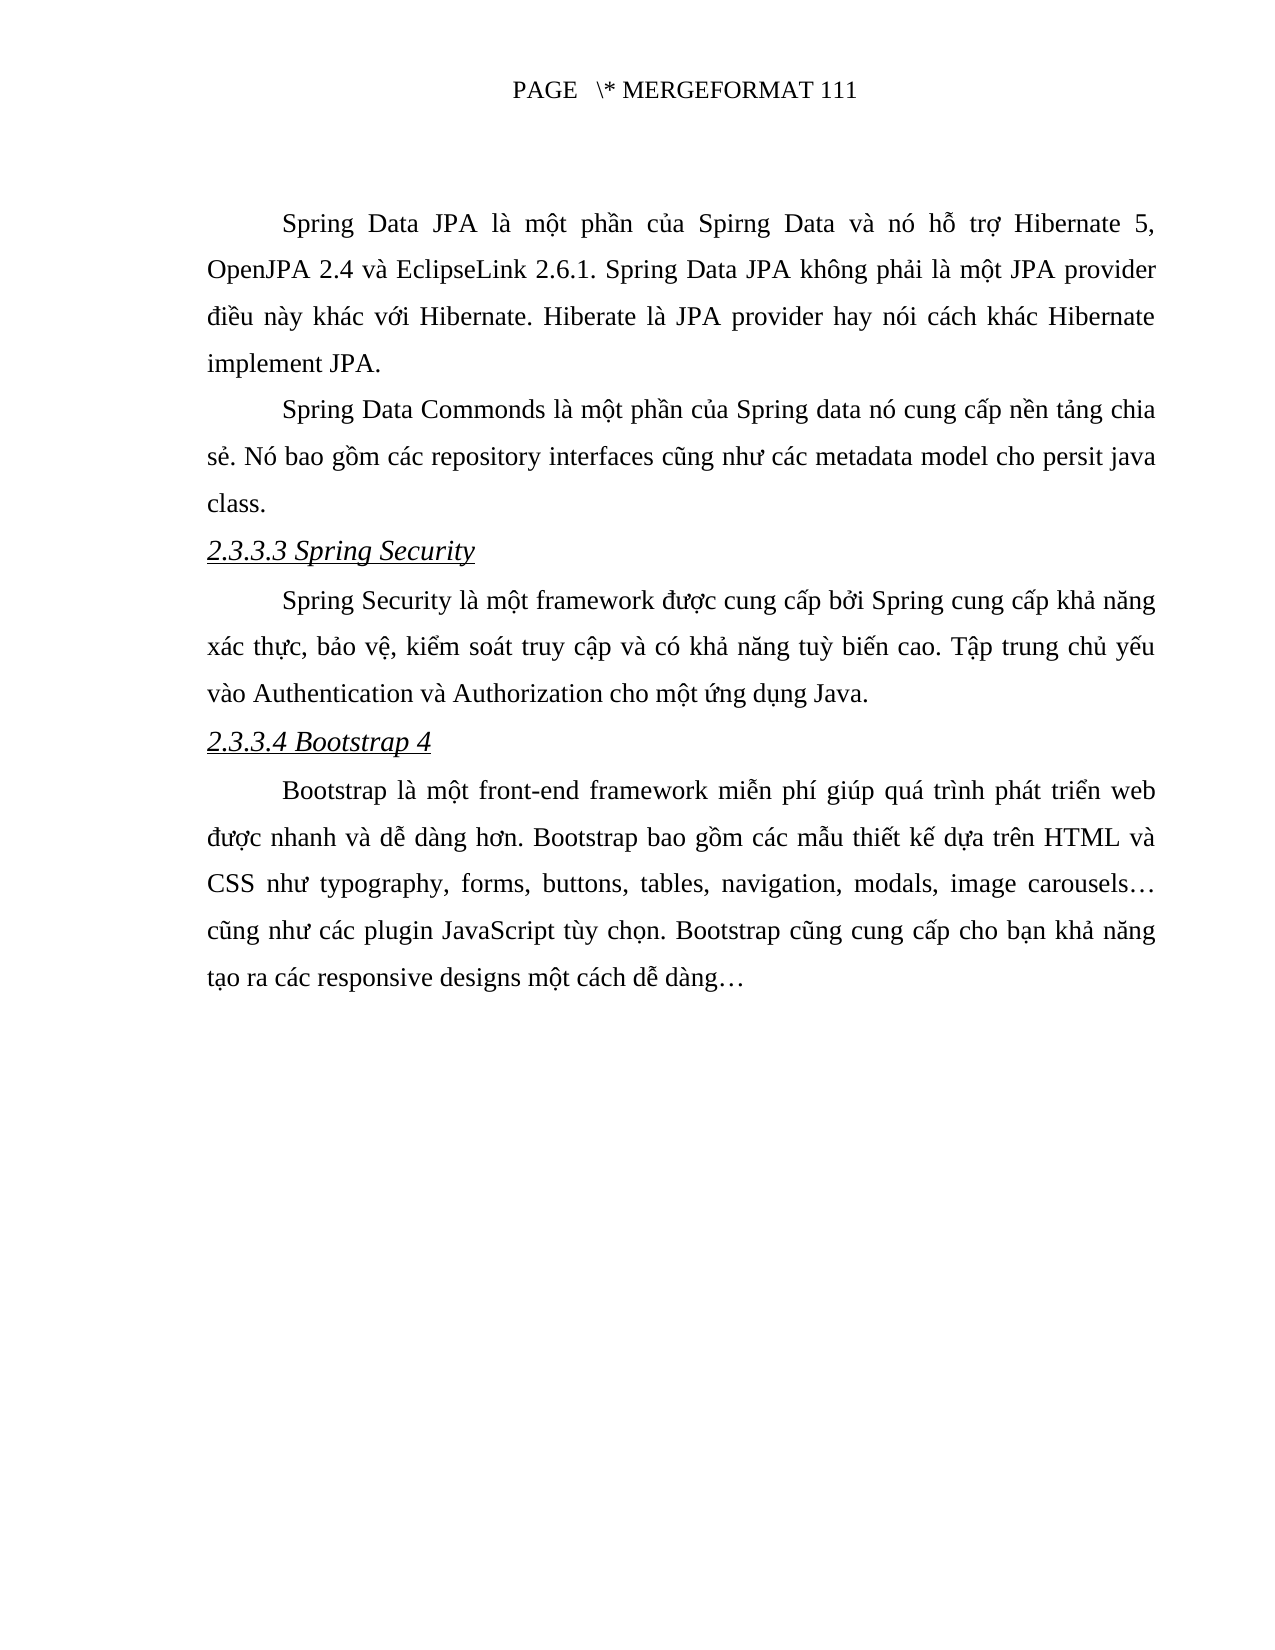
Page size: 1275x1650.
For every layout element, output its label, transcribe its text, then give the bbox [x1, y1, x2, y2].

text 2.3.3.4 Bootstrap 4 [207, 724, 1157, 757]
text Spring Data Commonds là một phần của Spring data nó cung cấp nền tảng chia sẻ. Nó bao gồm các repository interfaces cũng như các metadata model cho persit java class. [207, 393, 1157, 518]
text Spring Security là một framework được cung cấp bởi Spring cung cấp khả năng xác thực, bảo vệ, kiểm soát truy cập và có khả năng tuỳ biến cao. Tập trung chủ yếu vào Authentication và Authorization cho một ứng dụng Java. [207, 584, 1157, 708]
text Bootstrap là một front-end framework miễn phí giúp quá trình phát triển web được nhanh và dễ dàng hơn. Bootstrap bao gồm các mẫu thiết kế dựa trên HTML và CSS như typography, forms, buttons, tables, navigation, modals, image carousels… cũng như các plugin JavaScript tùy chọn. Bootstrap cũng cung cấp cho bạn khả năng tạo ra các responsive designs một cách dễ dàng… [207, 774, 1157, 992]
text Spring Data JPA là một phần của Spirng Data và nó hỗ trợ Hibernate 5, OpenJPA 2.4 và EclipseLink 2.6.1. Spring Data JPA không phải là một JPA provider điều này khác với Hibernate. Hiberate là JPA provider hay nói cách khác Hibernate implement JPA. [207, 207, 1157, 378]
text 2.3.3.3 Spring Security [207, 533, 1157, 567]
